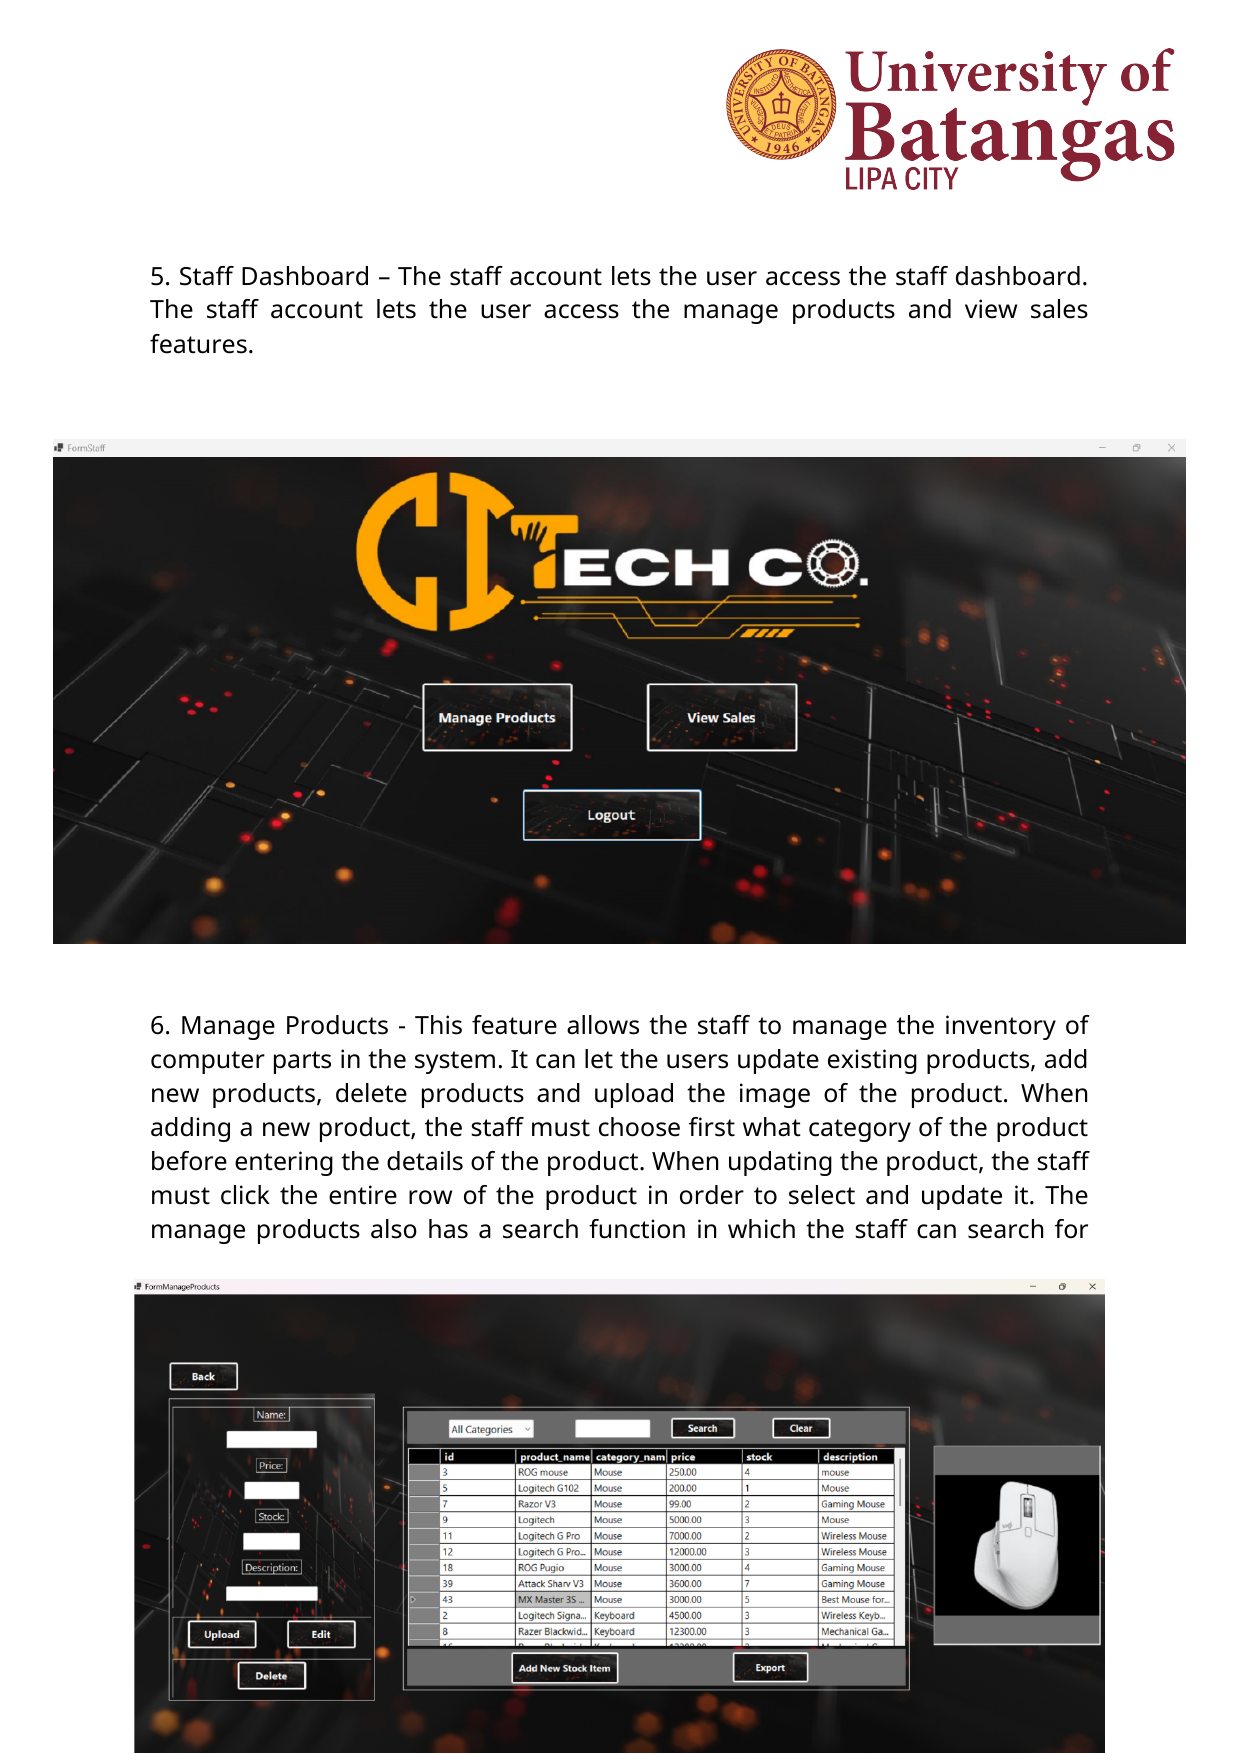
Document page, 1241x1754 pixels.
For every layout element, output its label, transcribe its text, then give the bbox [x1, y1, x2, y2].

text 5. Staff Dashboard – The staff account lets the user access the staff dashboard. The staff account lets the user access the manage products and view sales features. [150, 258, 1090, 360]
picture [51, 439, 1185, 942]
picture [132, 1279, 1104, 1751]
picture [726, 48, 1175, 190]
